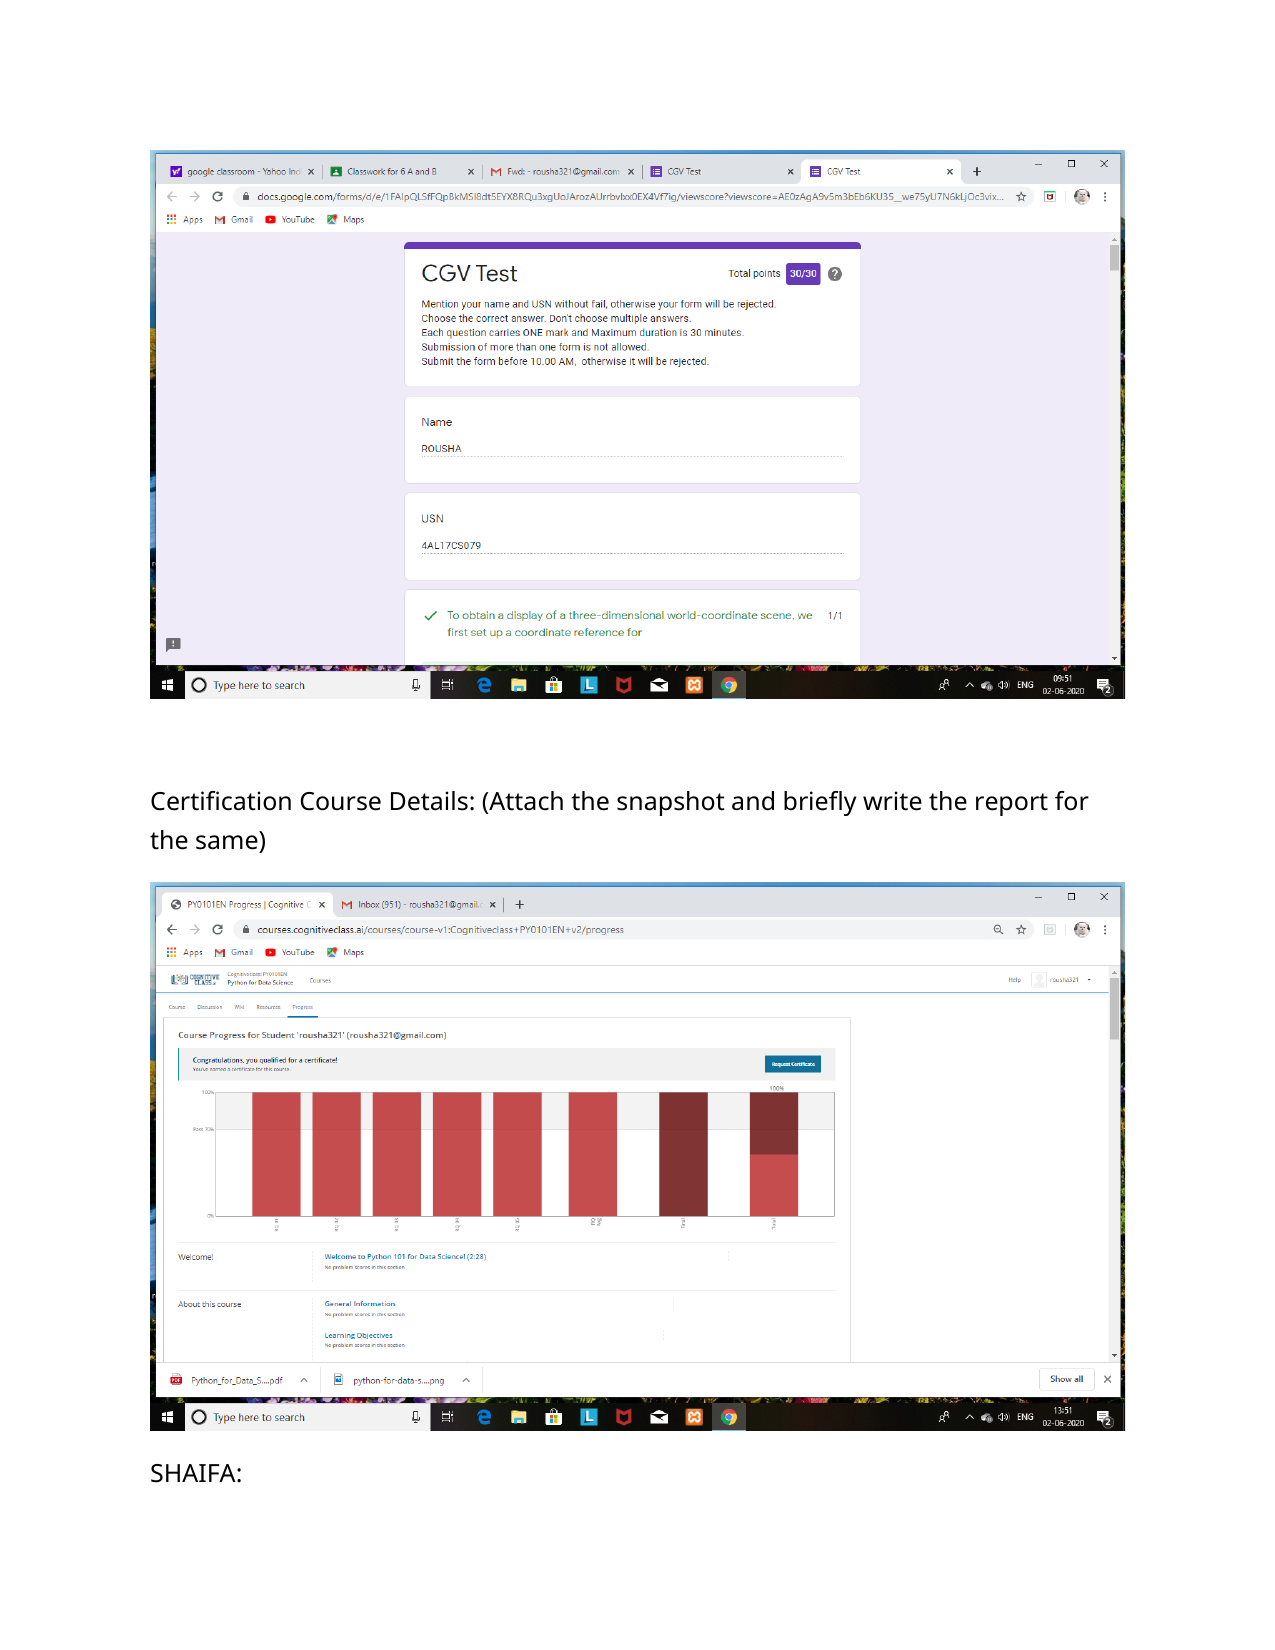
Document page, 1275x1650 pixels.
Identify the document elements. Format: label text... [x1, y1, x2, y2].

picture [150, 150, 1125, 699]
text SHAIFA: [150, 1455, 1125, 1489]
text Certification Course Details: (Attach the snapshot and briefly write the report for the same) [150, 783, 1125, 856]
picture [150, 882, 1125, 1431]
